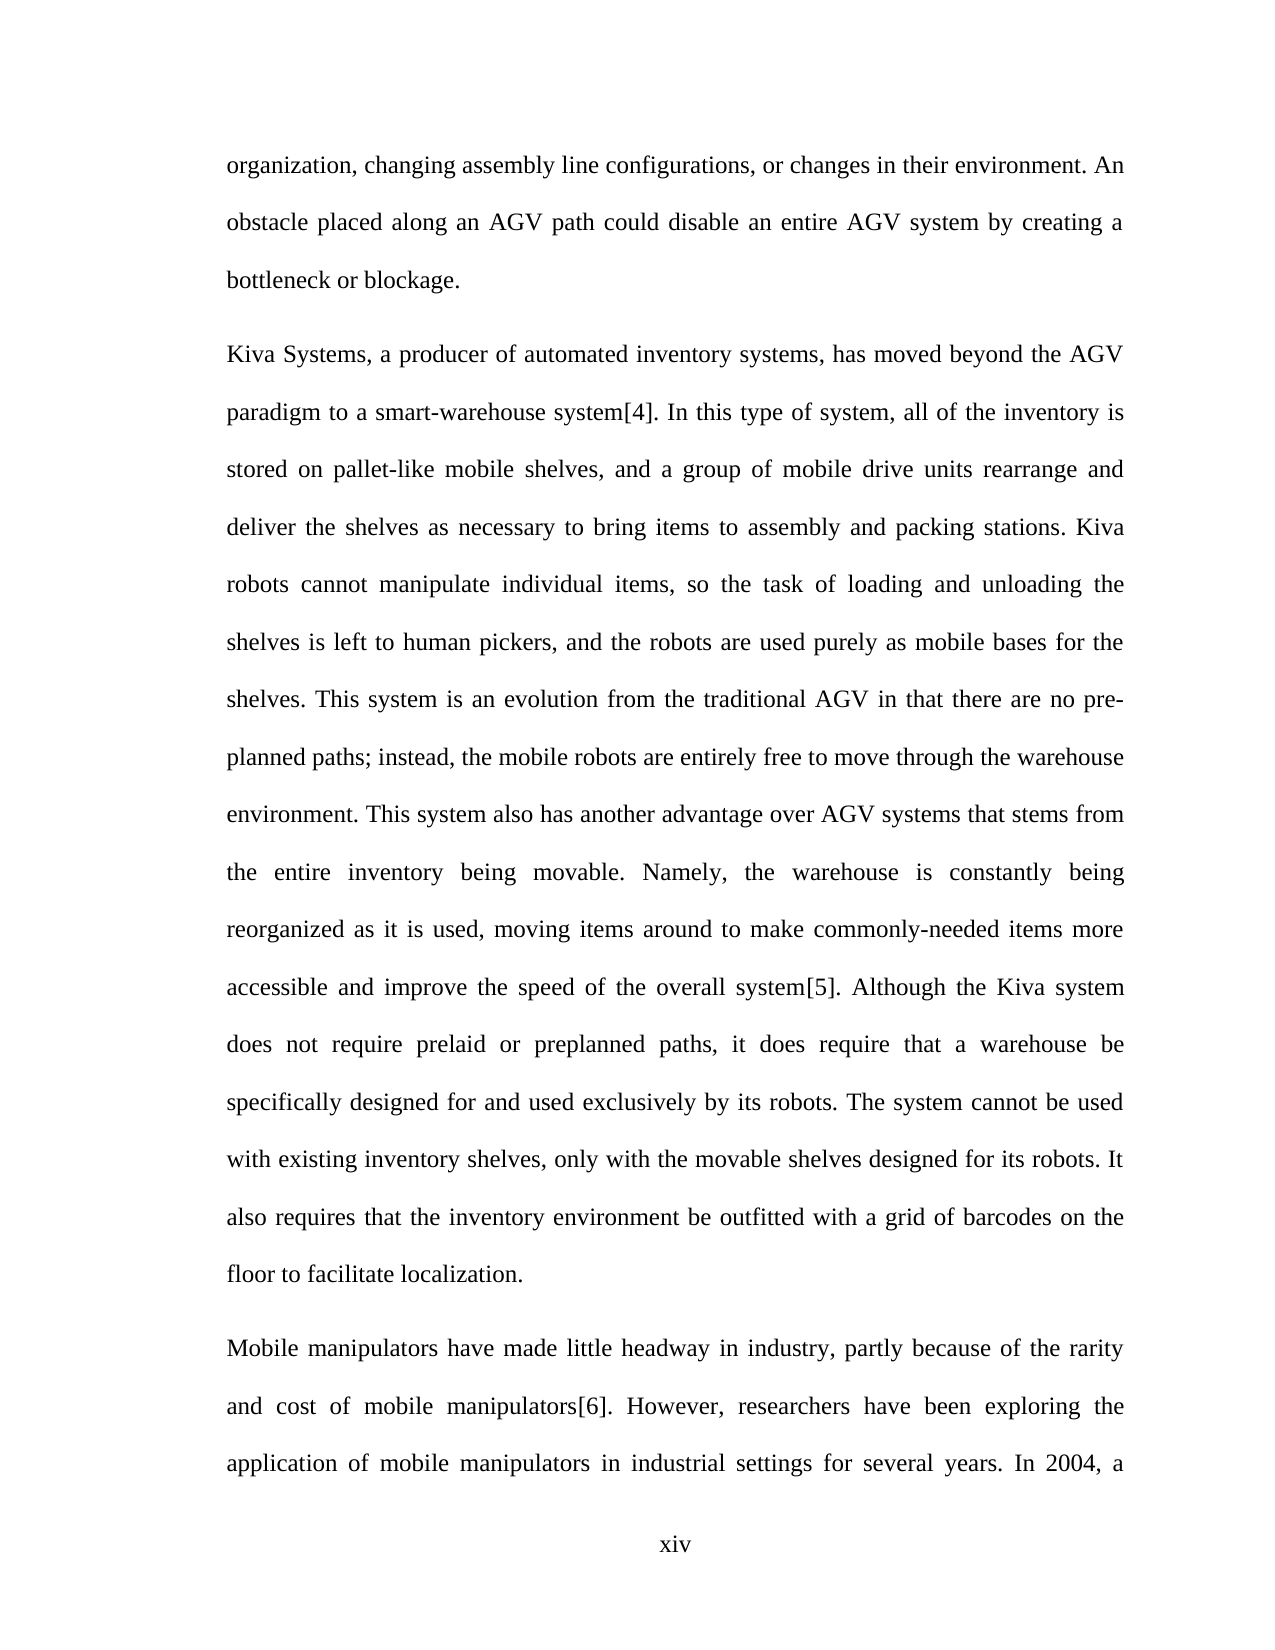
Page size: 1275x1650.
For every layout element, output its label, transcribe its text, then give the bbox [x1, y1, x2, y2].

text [226, 150, 1125, 294]
text Kiva Systems, a producer of automated inventory systems, has moved beyond the AGV paradigm to a smart-warehouse system[4]. In this type of system, all of the inventory is stored on pallet-like mobile shelves, and a group of mobile drive units rearrange and deliver the shelves as necessary to bring items to assembly and packing stations. Kiva robots cannot manipulate individual items, so the task of loading and unloading the shelves is left to human pickers, and the robots are used purely as mobile bases for the shelves. This system is an evolution from the traditional AGV in that there are no pre-planned paths; instead, the mobile robots are entirely free to move through the warehouse environment. This system also has another advantage over AGV systems that stems from the entire inventory being movable. Namely, the warehouse is constantly being reorganized as it is used, moving items around to make commonly-needed items more accessible and improve the speed of the overall system[5]. Although the Kiva system does not require prelaid or preplanned paths, it does require that a warehouse be specifically designed for and used exclusively by its robots. The system cannot be used with existing inventory shelves, only with the movable shelves designed for its robots. It also requires that the inventory environment be outfitted with a grid of barcodes on the floor to facilitate localization. [226, 339, 1125, 1288]
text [226, 1333, 1125, 1477]
